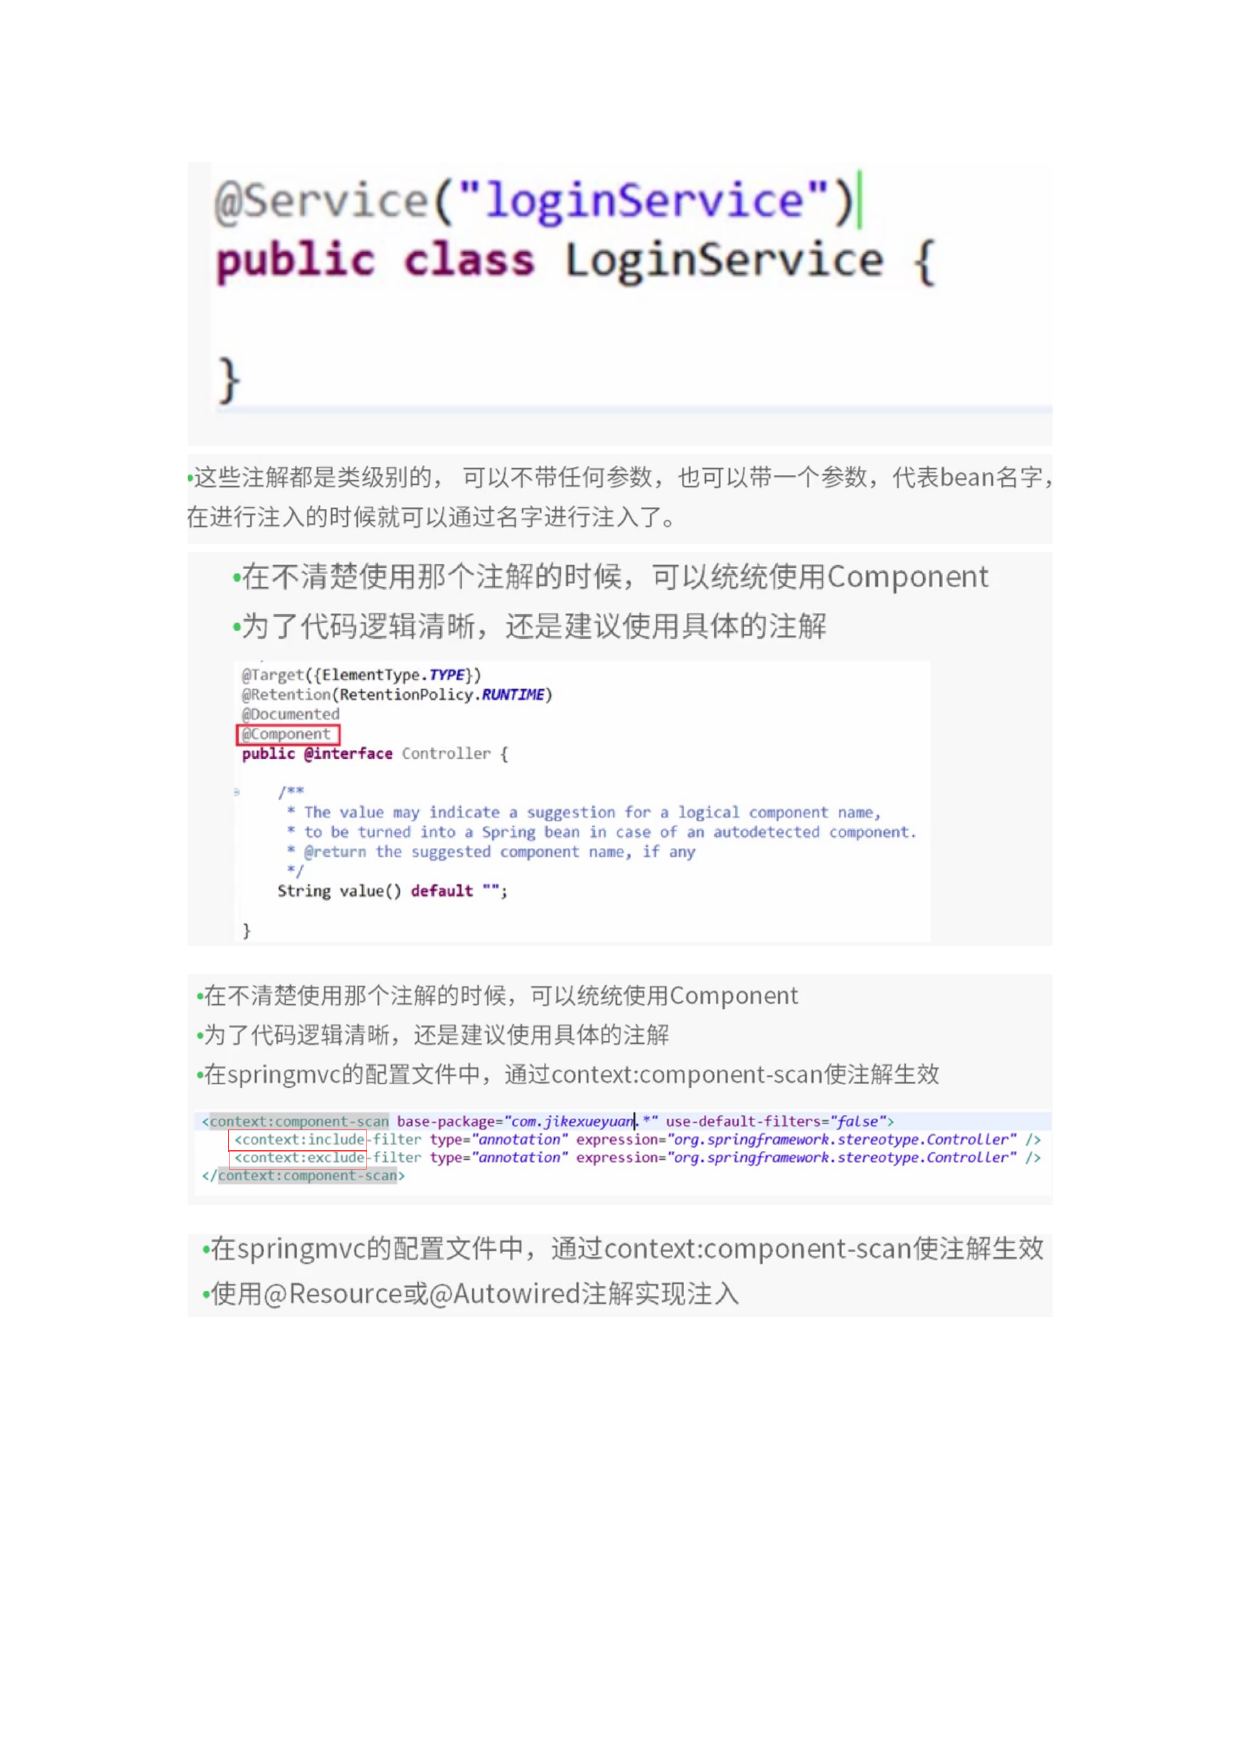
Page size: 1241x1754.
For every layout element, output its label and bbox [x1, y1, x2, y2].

picture [187, 974, 1053, 1205]
picture [187, 552, 1053, 946]
picture [187, 1234, 1053, 1317]
picture [187, 454, 1053, 544]
picture [187, 162, 1053, 446]
